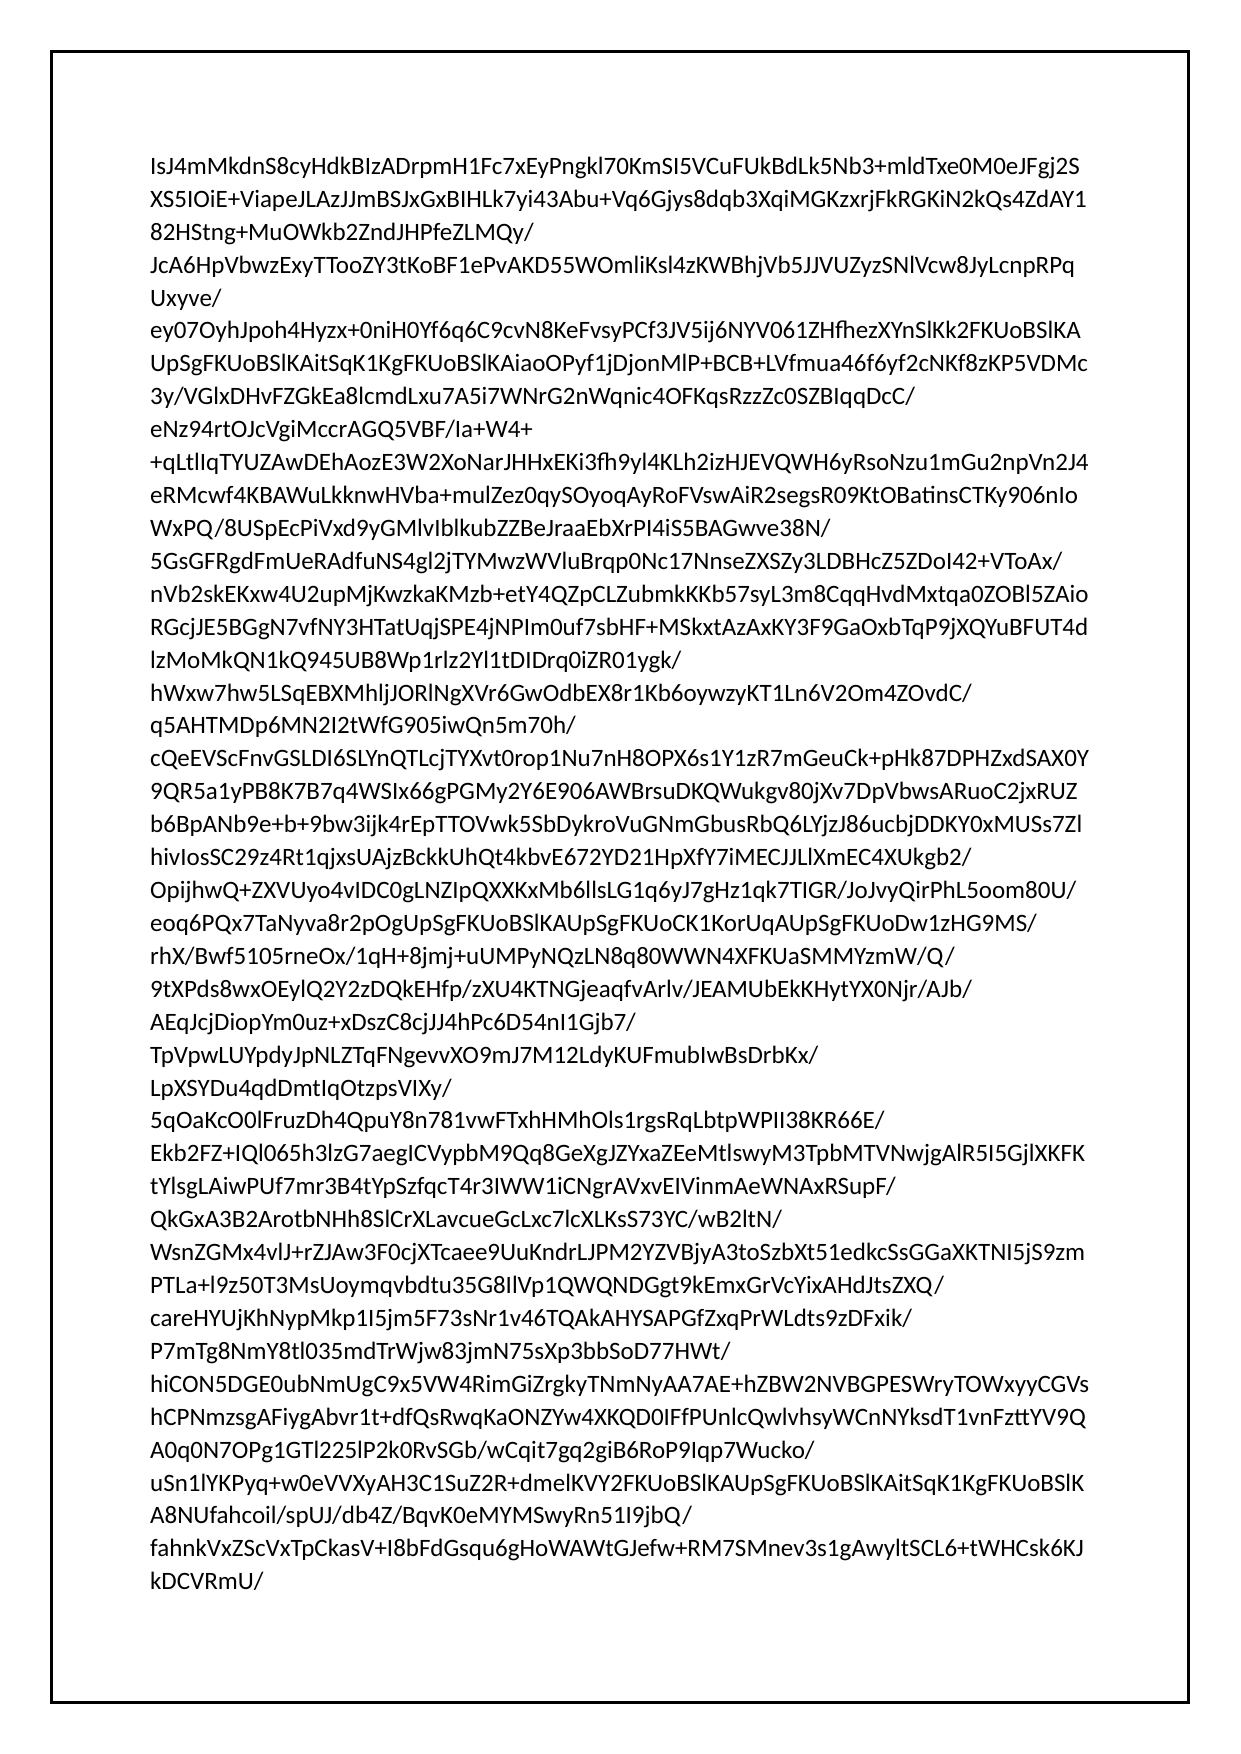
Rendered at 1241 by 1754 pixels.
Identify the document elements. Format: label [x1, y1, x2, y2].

text [150, 150, 1090, 1596]
